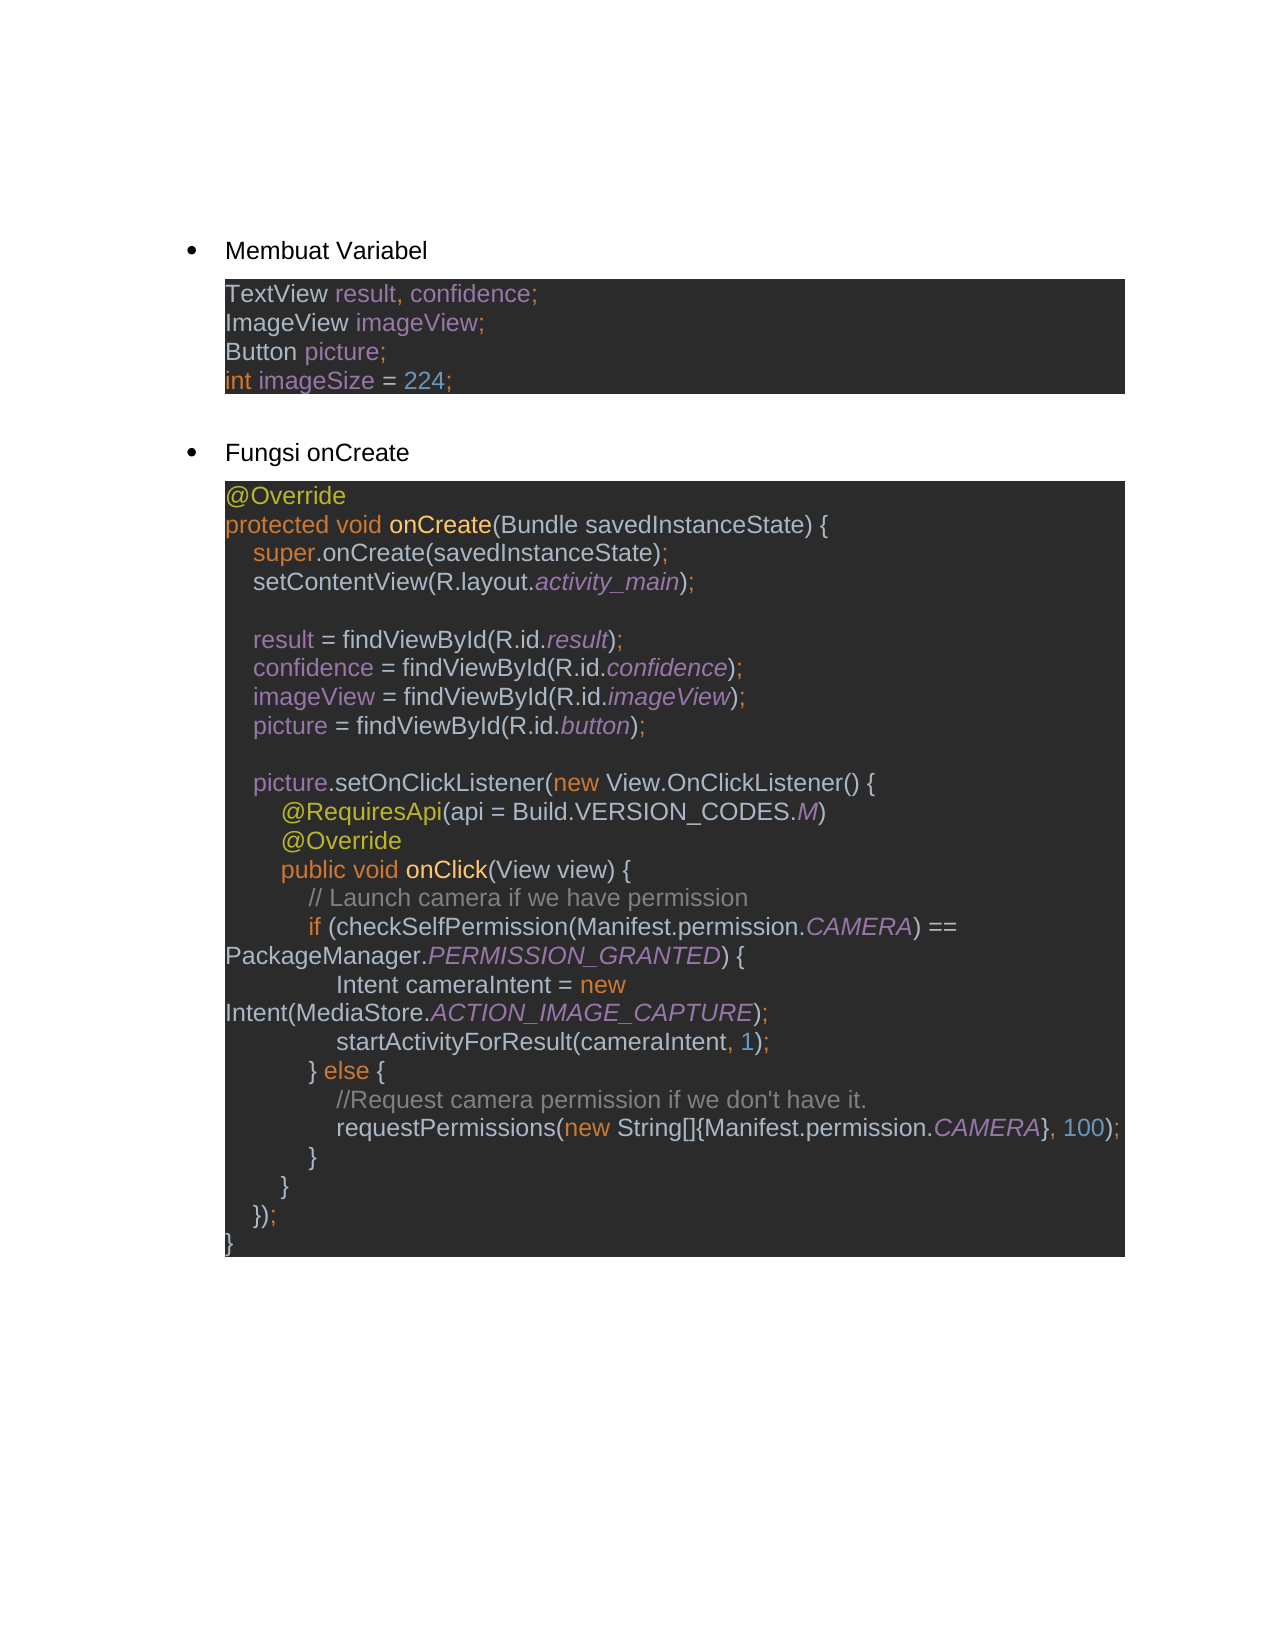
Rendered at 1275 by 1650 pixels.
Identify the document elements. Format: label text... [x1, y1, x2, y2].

text @Override protected void onCreate(Bundle savedInstanceState) { super.onCreate(savedInstanceState); setContentView(R.layout.activity_main); result = findViewById(R.id.result); confidence = findViewById(R.id.confidence); imageView = findViewById(R.id.imageView); picture = findViewById(R.id.button); picture.setOnClickListener(new View.OnClickListener() { @RequiresApi(api = Build.VERSION_CODES.M) @Override public void onClick(View view) { // Launch camera if we have permission if (checkSelfPermission(Manifest.permission.CAMERA) == PackageManager.PERMISSION_GRANTED) { Intent cameraIntent = new Intent(MediaStore.ACTION_IMAGE_CAPTURE); startActivityForResult(cameraIntent, 1); } else { //Request camera permission if we don't have it. requestPermissions(new String[]{Manifest.permission.CAMERA}, 100); } } }); } [225, 481, 1125, 1257]
text TextView result, confidence; ImageView imageView; Button picture; int imageSize = 224; [225, 279, 1125, 394]
list Membuat Variabel [187, 236, 1125, 265]
list Fungsi onCreate [187, 438, 1125, 466]
